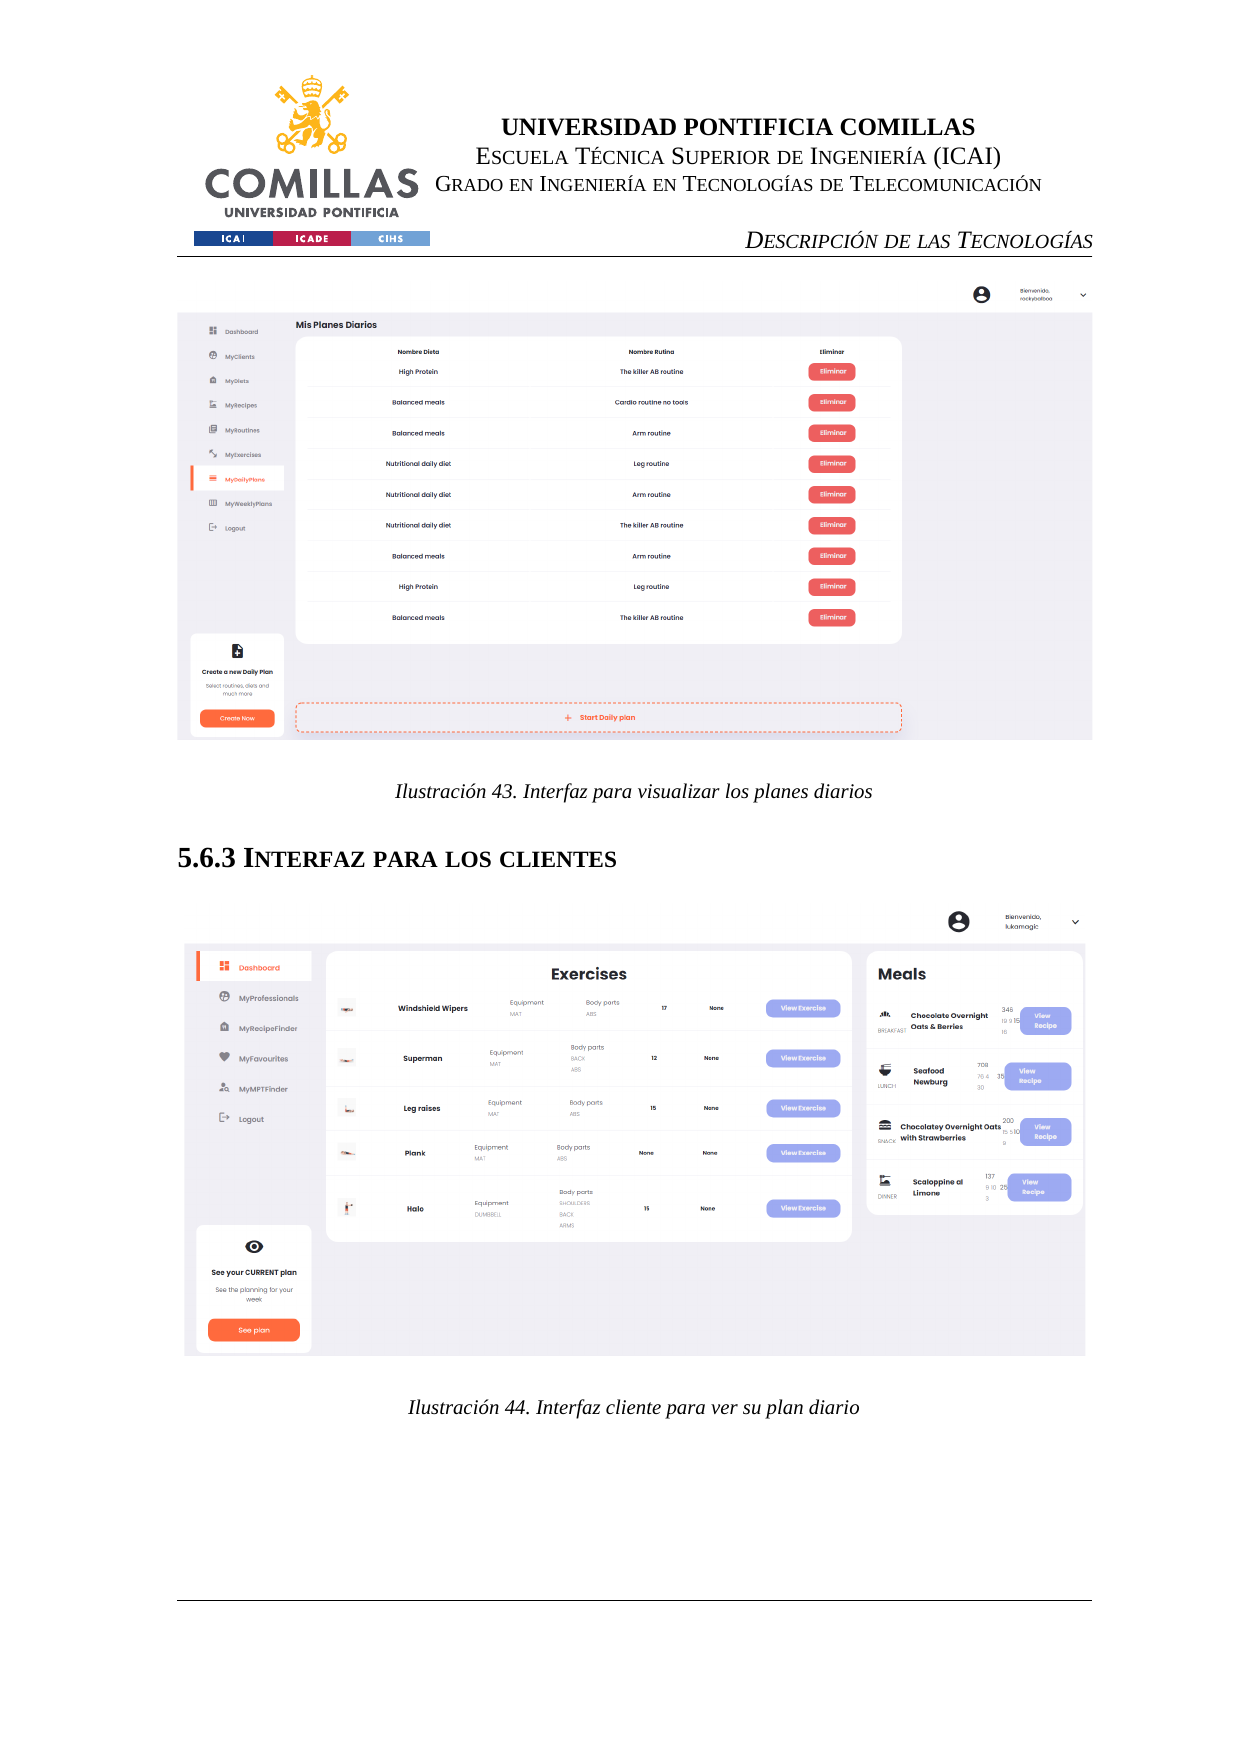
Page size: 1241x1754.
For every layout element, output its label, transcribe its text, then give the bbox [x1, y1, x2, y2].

text Ilustración 44. Interfaz cliente para ver su plan diario [177, 1395, 1092, 1419]
subtitle Interfaz para los clientes [177, 840, 1092, 874]
picture [177, 281, 1093, 740]
picture [184, 903, 1086, 1356]
